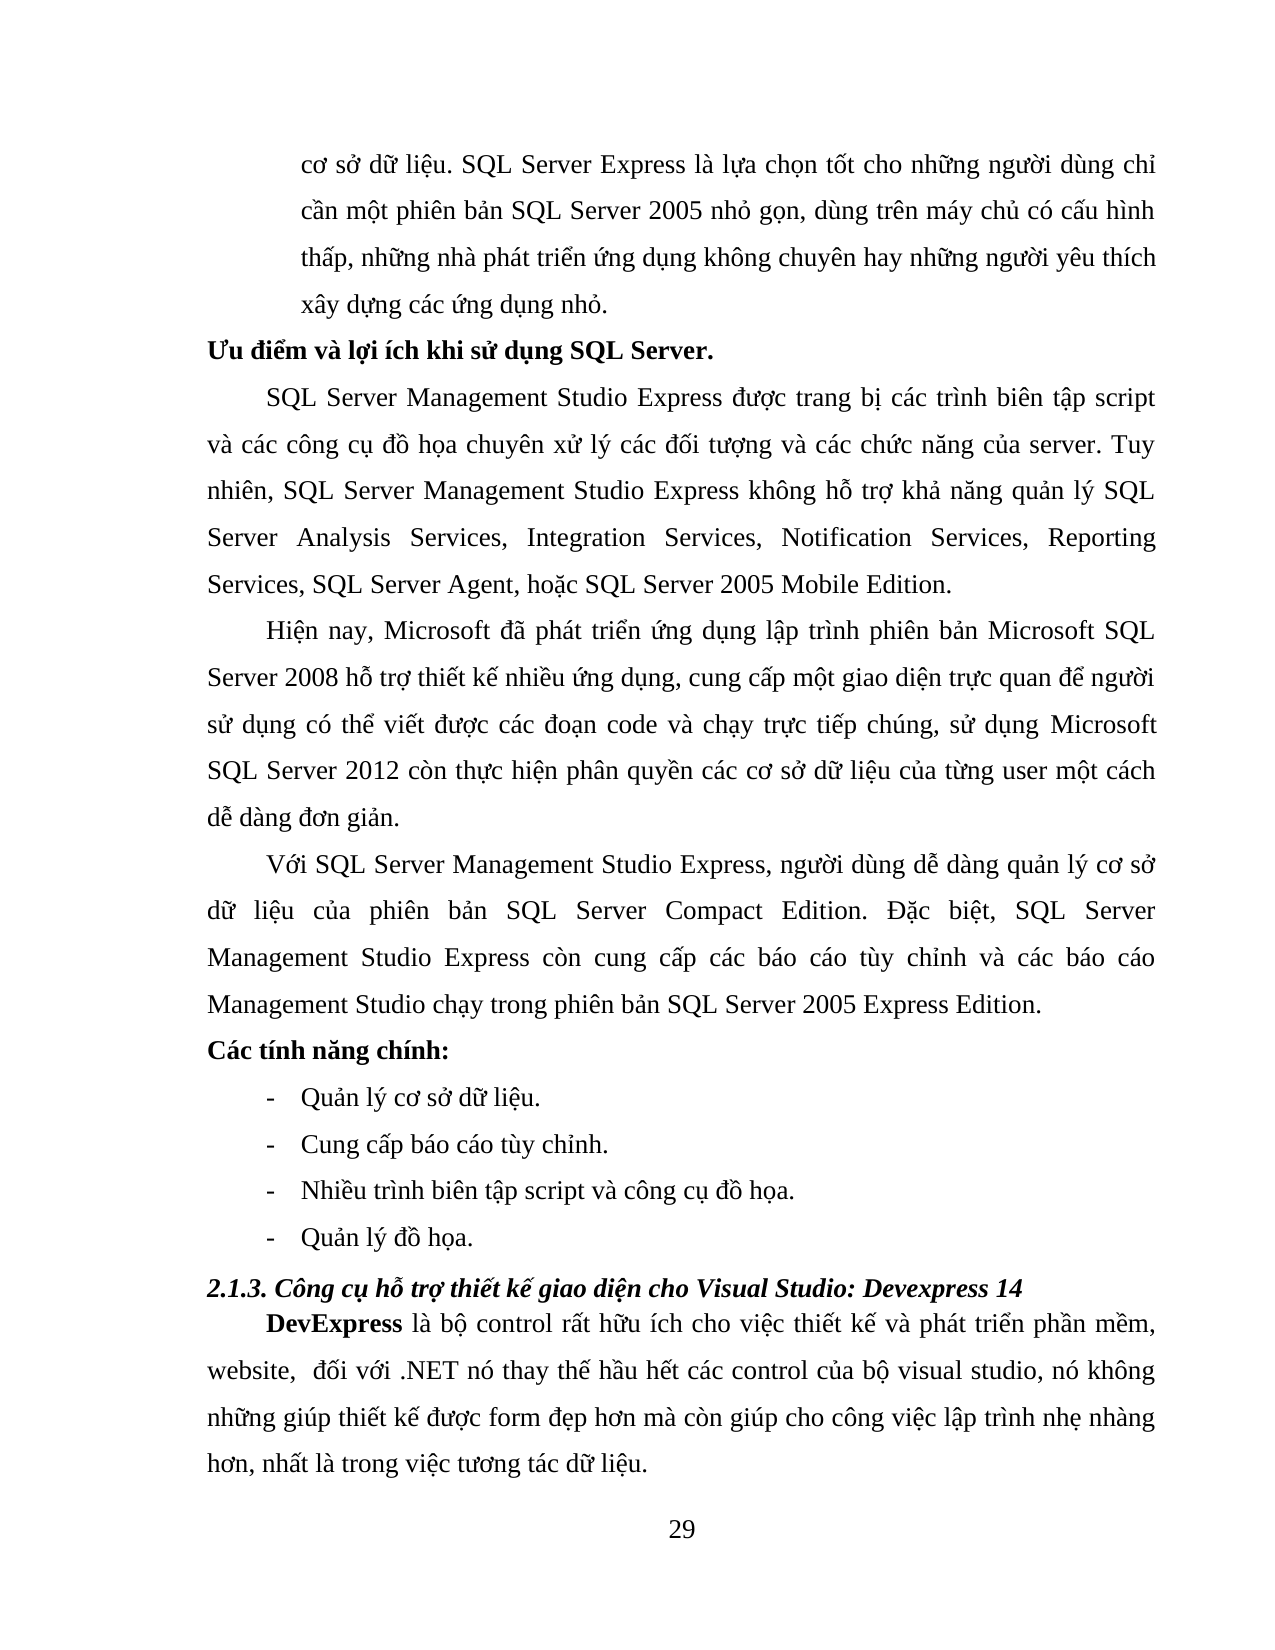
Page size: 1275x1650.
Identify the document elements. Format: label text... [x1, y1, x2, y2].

list Quản lý cơ sở dữ liệu. [266, 1081, 1157, 1112]
text Hiện nay, Microsoft đã phát triển ứng dụng lập trình phiên bản Microsoft SQL Server 2008 hỗ trợ thiết kế nhiều ứng dụng, cung cấp một giao diện trực quan để người sử dụng có thể viết được các đoạn code và chạy trực tiếp chúng, sử dụng Microsoft SQL Server 2012 còn thực hiện phân quyền các cơ sở dữ liệu của từng user một cách dễ dàng đơn giản. [207, 614, 1157, 832]
text Với SQL Server Management Studio Express, người dùng dễ dàng quản lý cơ sở dữ liệu của phiên bản SQL Server Compact Edition. Đặc biệt, SQL Server Management Studio Express còn cung cấp các báo cáo tùy chỉnh và các báo cáo Management Studio chạy trong phiên bản SQL Server 2005 Express Edition. [207, 848, 1157, 1019]
list Cung cấp báo cáo tùy chỉnh. [266, 1128, 1157, 1159]
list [266, 148, 1157, 319]
text Ưu điểm và lợi ích khi sử dụng SQL Server. [207, 334, 1157, 366]
list Quản lý đồ họa. [266, 1221, 1157, 1252]
subtitle 2.1.3. Công cụ hỗ trợ thiết kế giao diện cho Visual Studio: Devexpress 14 [207, 1272, 1157, 1303]
list Nhiều trình biên tập script và công cụ đồ họa. [266, 1174, 1157, 1206]
text SQL Server Management Studio Express được trang bị các trình biên tập script và các công cụ đồ họa chuyên xử lý các đối tượng và các chức năng của server. Tuy nhiên, SQL Server Management Studio Express không hỗ trợ khả năng quản lý SQL Server Analysis Services, Integration Services, Notification Services, Reporting Services, SQL Server Agent, hoặc SQL Server 2005 Mobile Edition. [207, 381, 1157, 599]
text DevExpress là bộ control rất hữu ích cho việc thiết kế và phát triển phần mềm, website, đối với .NET nó thay thế hầu hết các control của bộ visual studio, nó không những giúp thiết kế được form đẹp hơn mà còn giúp cho công việc lập trình nhẹ nhàng hơn, nhất là trong việc tương tác dữ liệu. [207, 1308, 1157, 1479]
text Các tính năng chính: [207, 1034, 1157, 1066]
